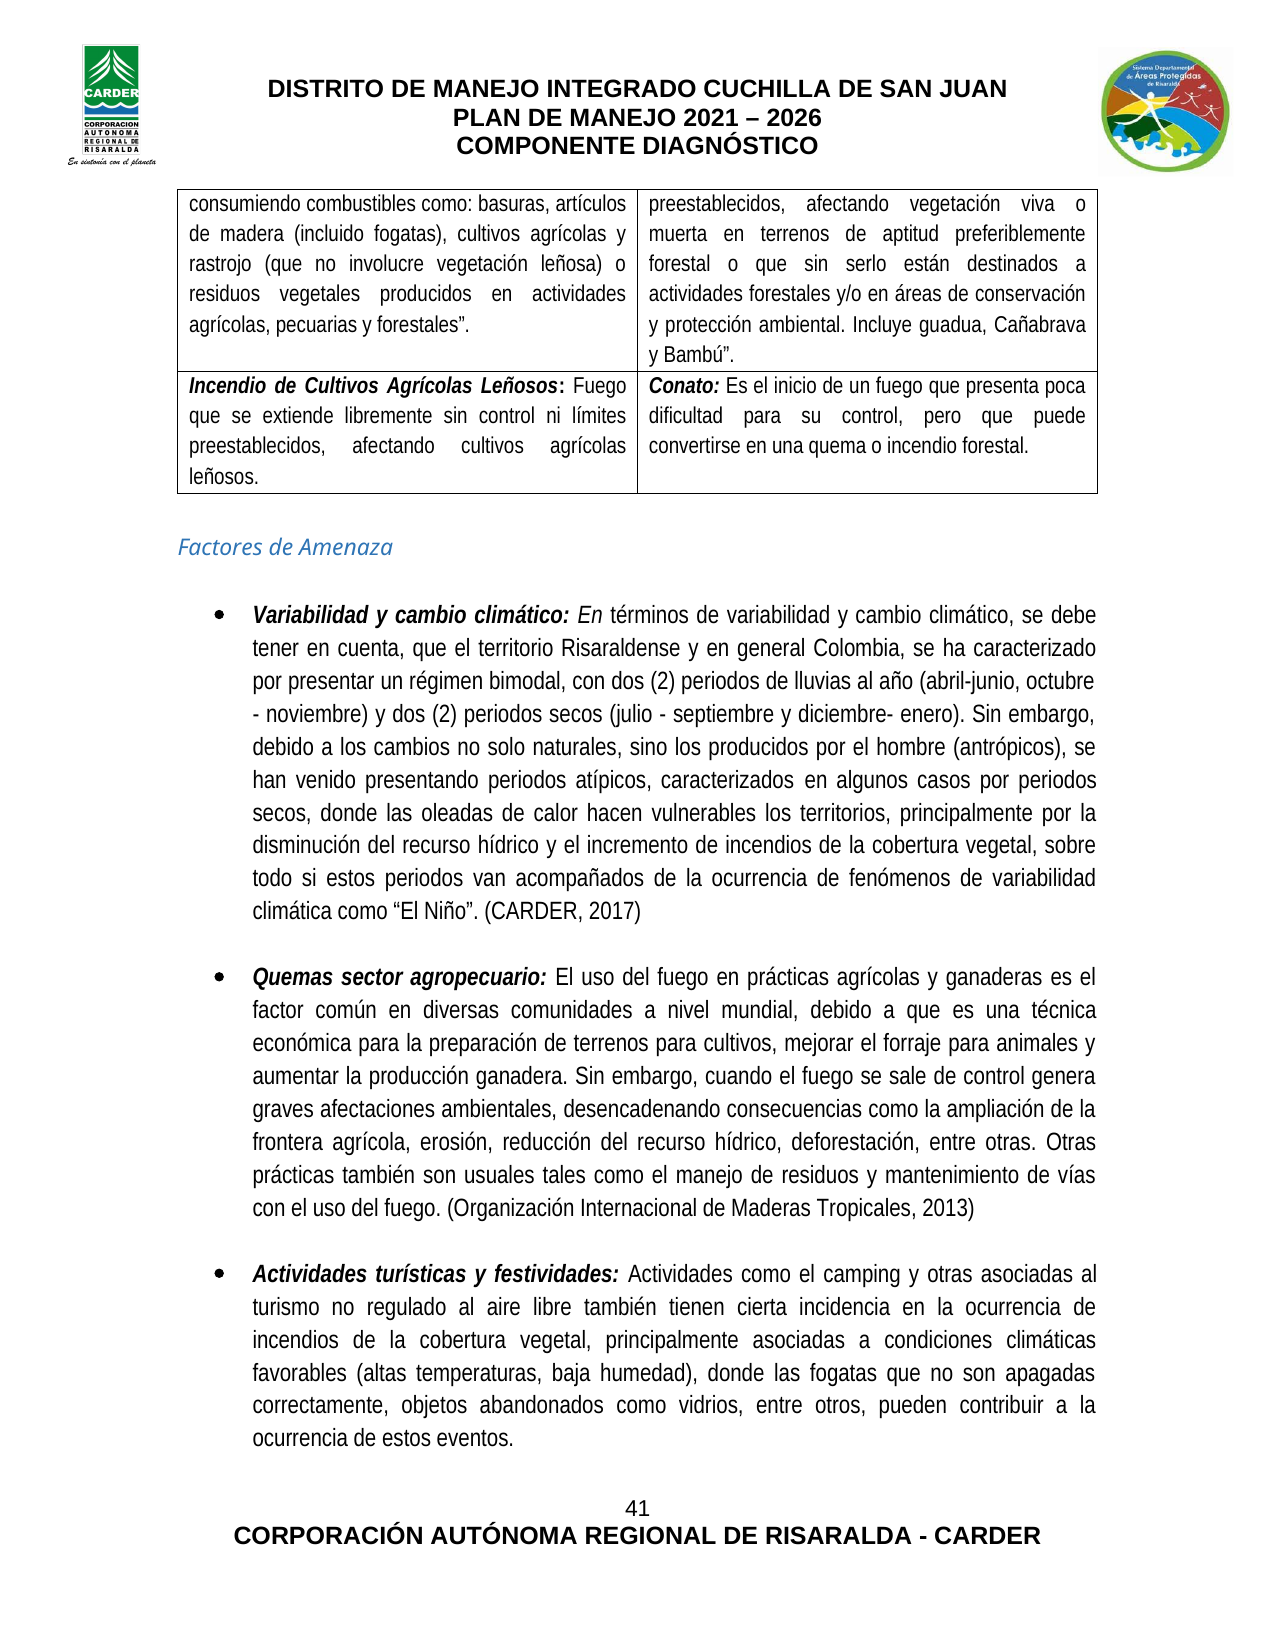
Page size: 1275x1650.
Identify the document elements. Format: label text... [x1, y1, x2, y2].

table_cell Incendio de Cultivos Agrícolas Leñosos: Fuego que se extiende libremente sin control ni límites preestablecidos, afectando cultivos agrícolas leñosos. [178, 372, 637, 493]
list Actividades turísticas y festividades: Actividades como el camping y otras asociadas al turismo no regulado al aire libre también tienen cierta incidencia en la ocurrencia de incendios de la cobertura vegetal, principalmente asociadas a condiciones climáticas favorables (altas temperaturas, baja humedad), donde las fogatas que no son apagadas correctamente, objetos abandonados como vidrios, entre otros, pueden contribuir a la ocurrencia de estos eventos. [215, 1259, 1098, 1452]
list Quemas sector agropecuario: El uso del fuego en prácticas agrícolas y ganaderas es el factor común en diversas comunidades a nivel mundial, debido a que es una técnica económica para la preparación de terrenos para cultivos, mejorar el forraje para animales y aumentar la producción ganadera. Sin embargo, cuando el fuego se sale de control genera graves afectaciones ambientales, desencadenando consecuencias como la ampliación de la frontera agrícola, erosión, reducción del recurso hídrico, deforestación, entre otras. Otras prácticas también son usuales tales como el manejo de residuos y mantenimiento de vías con el uso del fuego. (Organización Internacional de Maderas Tropicales, 2013) [215, 962, 1098, 1221]
subtitle Factores de Amenaza [177, 531, 1098, 562]
list Variabilidad y cambio climático: En términos de variabilidad y cambio climático, se debe tener en cuenta, que el territorio Risaraldense y en general Colombia, se ha caracterizado por presentar un régimen bimodal, con dos (2) periodos de lluvias al año (abril-junio, octubre - noviembre) y dos (2) periodos secos (julio - septiembre y diciembre- enero). Sin embargo, debido a los cambios no solo naturales, sino los producidos por el hombre (antrópicos), se han venido presentando periodos atípicos, caracterizados en algunos casos por periodos secos, donde las oleadas de calor hacen vulnerables los territorios, principalmente por la disminución del recurso hídrico y el incremento de incendios de la cobertura vegetal, sobre todo si estos periodos van acompañados de la ocurrencia de fenómenos de variabilidad climática como “El Niño”. (CARDER, 2017) [215, 600, 1098, 925]
picture [62, 37, 162, 176]
table_cell Conato: Es el inicio de un fuego que presenta poca dificultad para su control, pero que puede convertirse en una quema o incendio forestal. [638, 372, 1097, 493]
picture [1097, 47, 1234, 177]
